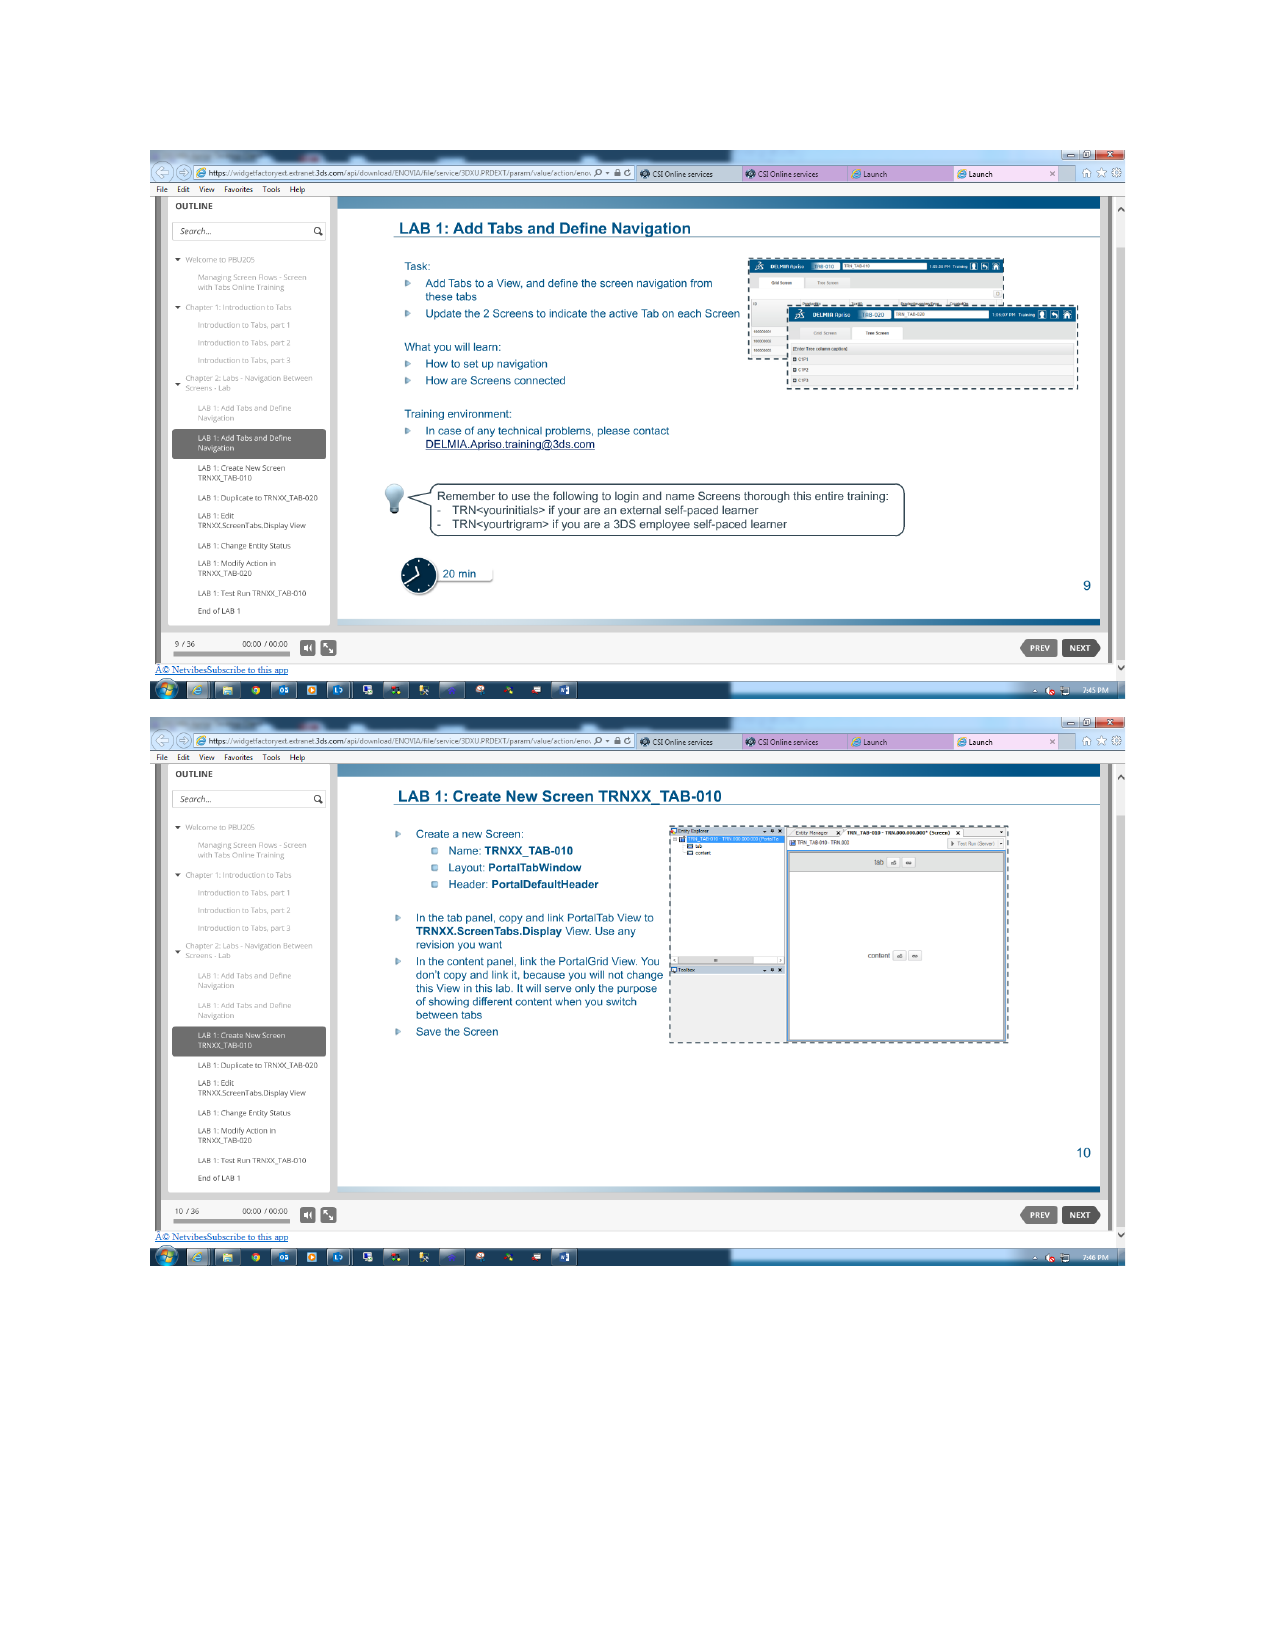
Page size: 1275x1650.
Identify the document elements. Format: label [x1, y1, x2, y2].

picture [150, 150, 1125, 699]
picture [150, 717, 1125, 1266]
